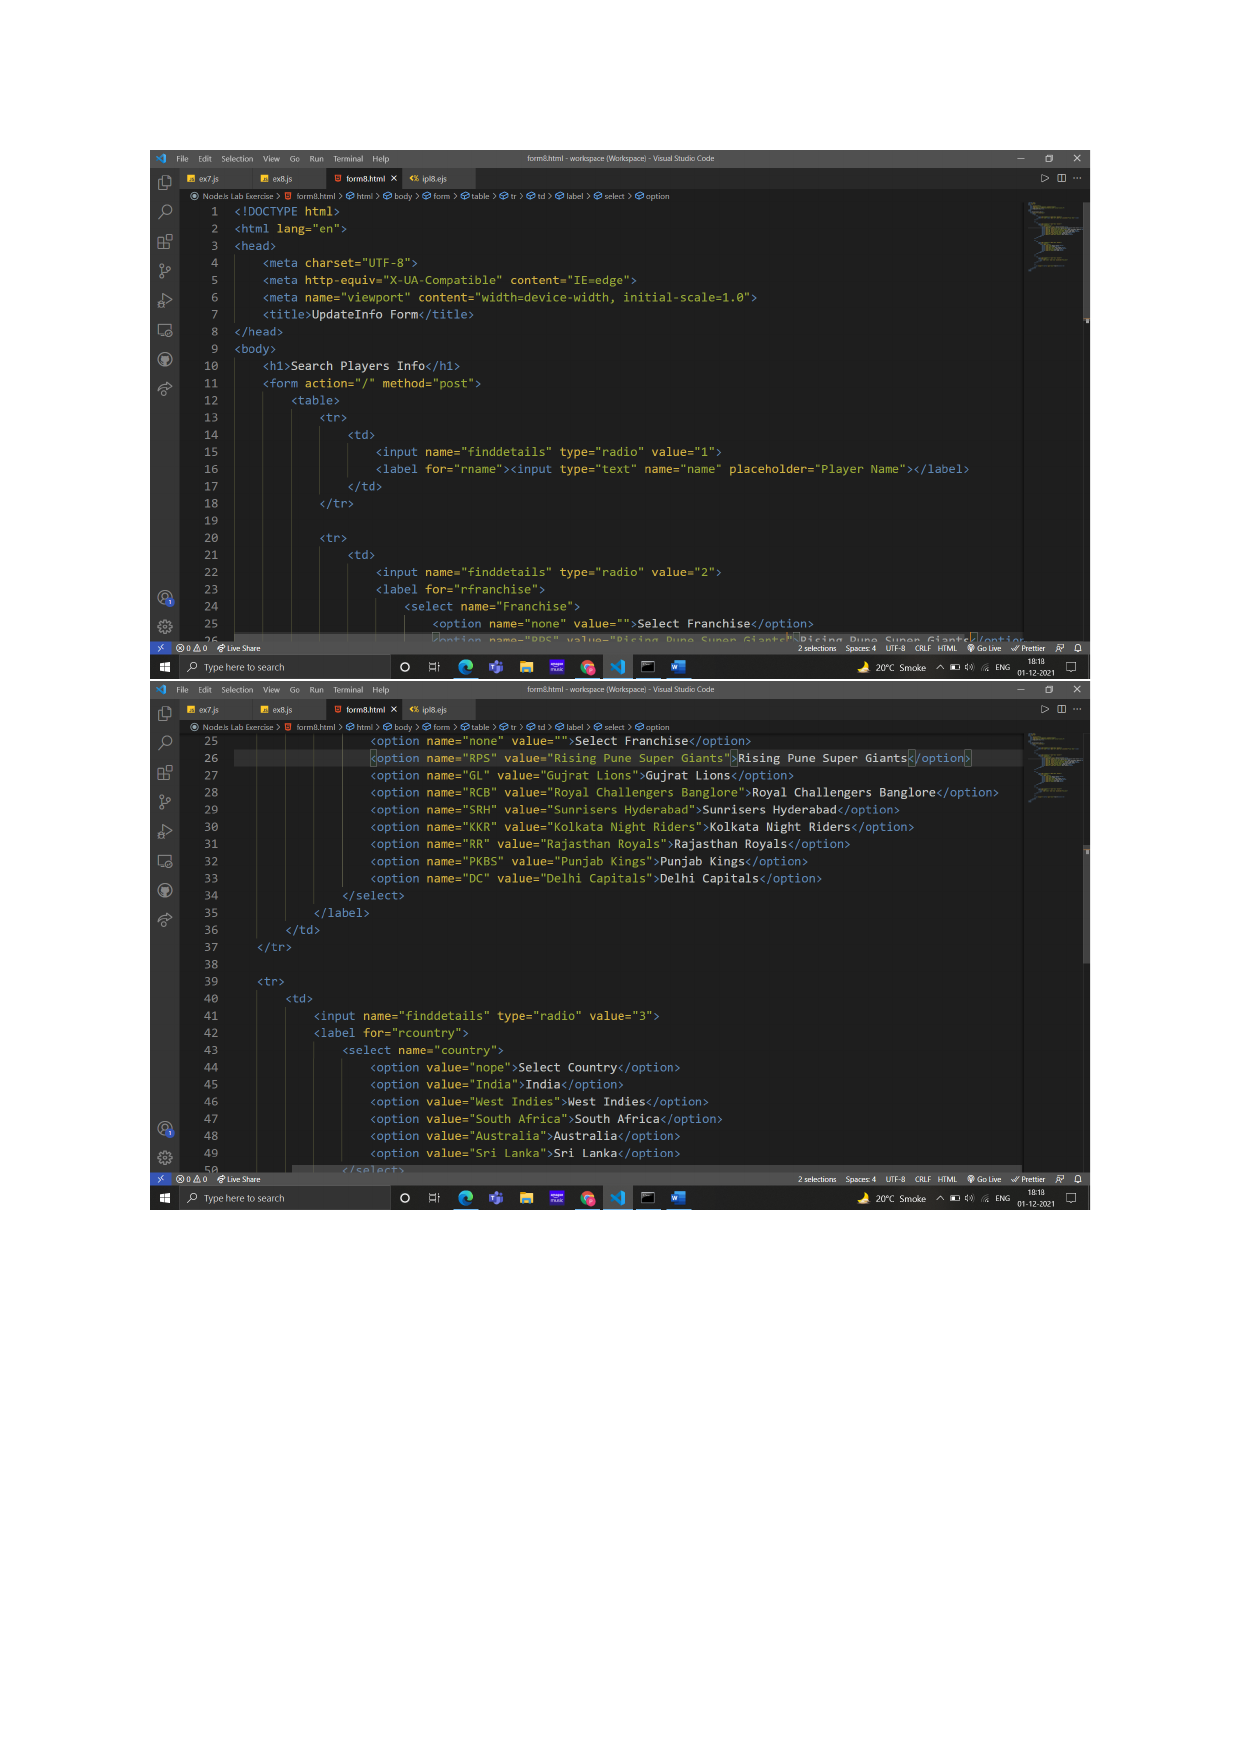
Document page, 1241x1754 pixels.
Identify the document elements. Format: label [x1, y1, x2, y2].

picture [150, 150, 1091, 679]
picture [150, 681, 1091, 1210]
